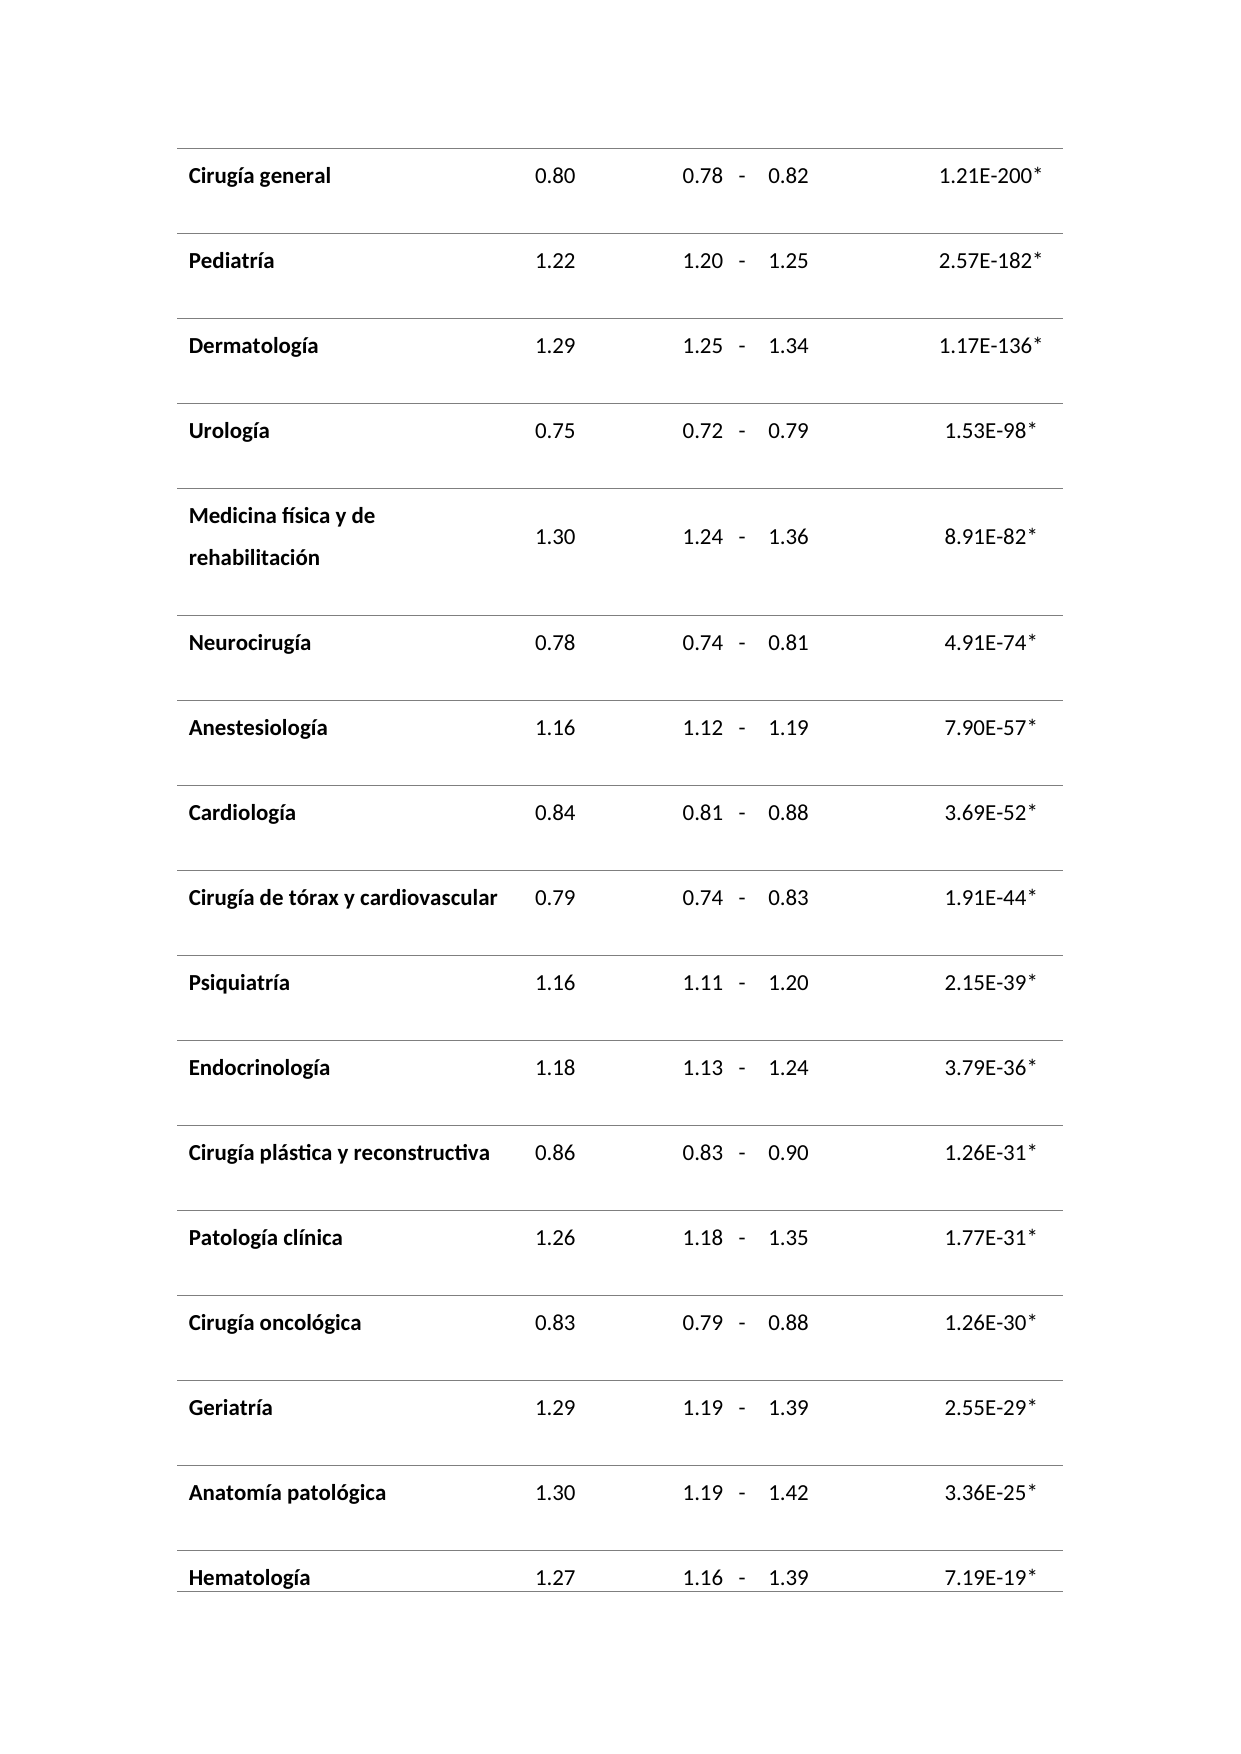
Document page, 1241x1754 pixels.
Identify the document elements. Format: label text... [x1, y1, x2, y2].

table_cell 1.19 [757, 701, 919, 784]
table_cell Cirugía plástica y reconstructiva [177, 1126, 513, 1209]
table_cell 1.91E-44* [919, 871, 1063, 954]
table_cell 1.29 [513, 1381, 597, 1464]
table_cell 1.30 [513, 1466, 597, 1549]
table_cell 1.13 - [597, 1041, 757, 1124]
table_cell 1.30 [513, 489, 597, 614]
table_cell 1.24 [757, 1041, 919, 1124]
table_cell Cirugía oncológica [177, 1296, 513, 1379]
table_cell Anatomía patológica [177, 1466, 513, 1549]
table_cell 1.20 - [597, 234, 757, 318]
table_cell Patología clínica [177, 1211, 513, 1294]
table_cell Medicina física y de rehabilitación [177, 489, 513, 614]
table_cell 1.19 - [597, 1466, 757, 1549]
table_cell 1.53E-98* [919, 404, 1063, 488]
table_cell 1.29 [513, 319, 597, 403]
table_cell 1.17E-136* [919, 319, 1063, 403]
table_cell 1.20 [757, 956, 919, 1039]
table_cell Neurocirugía [177, 616, 513, 699]
table_cell 1.16 [513, 956, 597, 1039]
table_cell Dermatología [177, 319, 513, 403]
table_cell 1.77E-31* [919, 1211, 1063, 1294]
table_cell 0.88 [757, 1296, 919, 1379]
table_cell 4.91E-74* [919, 616, 1063, 699]
table_cell 1.25 [757, 234, 919, 318]
table_cell Anestesiología [177, 701, 513, 784]
table_cell 1.21E-200* [919, 149, 1063, 233]
table_cell 2.57E-182* [919, 234, 1063, 318]
table_cell 0.74 - [597, 616, 757, 699]
table_cell 2.55E-29* [919, 1381, 1063, 1464]
table_cell 1.19 - [597, 1381, 757, 1464]
table_cell Hematología [177, 1551, 513, 1591]
table_cell 3.79E-36* [919, 1041, 1063, 1124]
table_cell 0.86 [513, 1126, 597, 1209]
table_cell 1.16 - [597, 1551, 757, 1591]
table_cell 7.19E-19* [919, 1551, 1063, 1591]
table_cell 1.35 [757, 1211, 919, 1294]
table_cell 0.78 [513, 616, 597, 699]
table_cell Psiquiatría [177, 956, 513, 1039]
table_cell 1.18 - [597, 1211, 757, 1294]
table_cell 1.42 [757, 1466, 919, 1549]
table_cell 0.79 [757, 404, 919, 488]
table_cell 0.90 [757, 1126, 919, 1209]
table_cell 1.26E-31* [919, 1126, 1063, 1209]
table_cell 1.39 [757, 1551, 919, 1591]
table_cell Endocrinología [177, 1041, 513, 1124]
table_cell 1.26E-30* [919, 1296, 1063, 1379]
table_cell 1.39 [757, 1381, 919, 1464]
table_cell 0.81 [757, 616, 919, 699]
table_cell 0.83 [757, 871, 919, 954]
table_cell 0.78 - [597, 149, 757, 233]
table_cell 0.79 [513, 871, 597, 954]
table_cell 0.82 [757, 149, 919, 233]
table_cell 0.84 [513, 786, 597, 869]
table_cell 0.75 [513, 404, 597, 488]
table_cell 1.27 [513, 1551, 597, 1591]
table_cell 1.36 [757, 489, 919, 614]
table_cell 0.72 - [597, 404, 757, 488]
table_cell 0.80 [513, 149, 597, 233]
table_cell Cirugía de tórax y cardiovascular [177, 871, 513, 954]
table_cell 0.88 [757, 786, 919, 869]
table_cell 7.90E-57* [919, 701, 1063, 784]
table_cell 2.15E-39* [919, 956, 1063, 1039]
table_cell 0.81 - [597, 786, 757, 869]
table_cell 8.91E-82* [919, 489, 1063, 614]
table_cell 1.12 - [597, 701, 757, 784]
table_cell 1.16 [513, 701, 597, 784]
table_cell 3.36E-25* [919, 1466, 1063, 1549]
table_cell Cardiología [177, 786, 513, 869]
table_cell 0.74 - [597, 871, 757, 954]
table_cell 1.22 [513, 234, 597, 318]
table_cell 1.25 - [597, 319, 757, 403]
table_cell 1.34 [757, 319, 919, 403]
table_cell 1.26 [513, 1211, 597, 1294]
table_cell 0.79 - [597, 1296, 757, 1379]
table_cell 0.83 [513, 1296, 597, 1379]
table_cell 3.69E-52* [919, 786, 1063, 869]
table_cell 1.11 - [597, 956, 757, 1039]
table_cell Geriatría [177, 1381, 513, 1464]
table_cell Pediatría [177, 234, 513, 318]
table_cell 1.18 [513, 1041, 597, 1124]
table_cell 0.83 - [597, 1126, 757, 1209]
table_cell Cirugía general [177, 149, 513, 233]
table_cell 1.24 - [597, 489, 757, 614]
table_cell Urología [177, 404, 513, 488]
